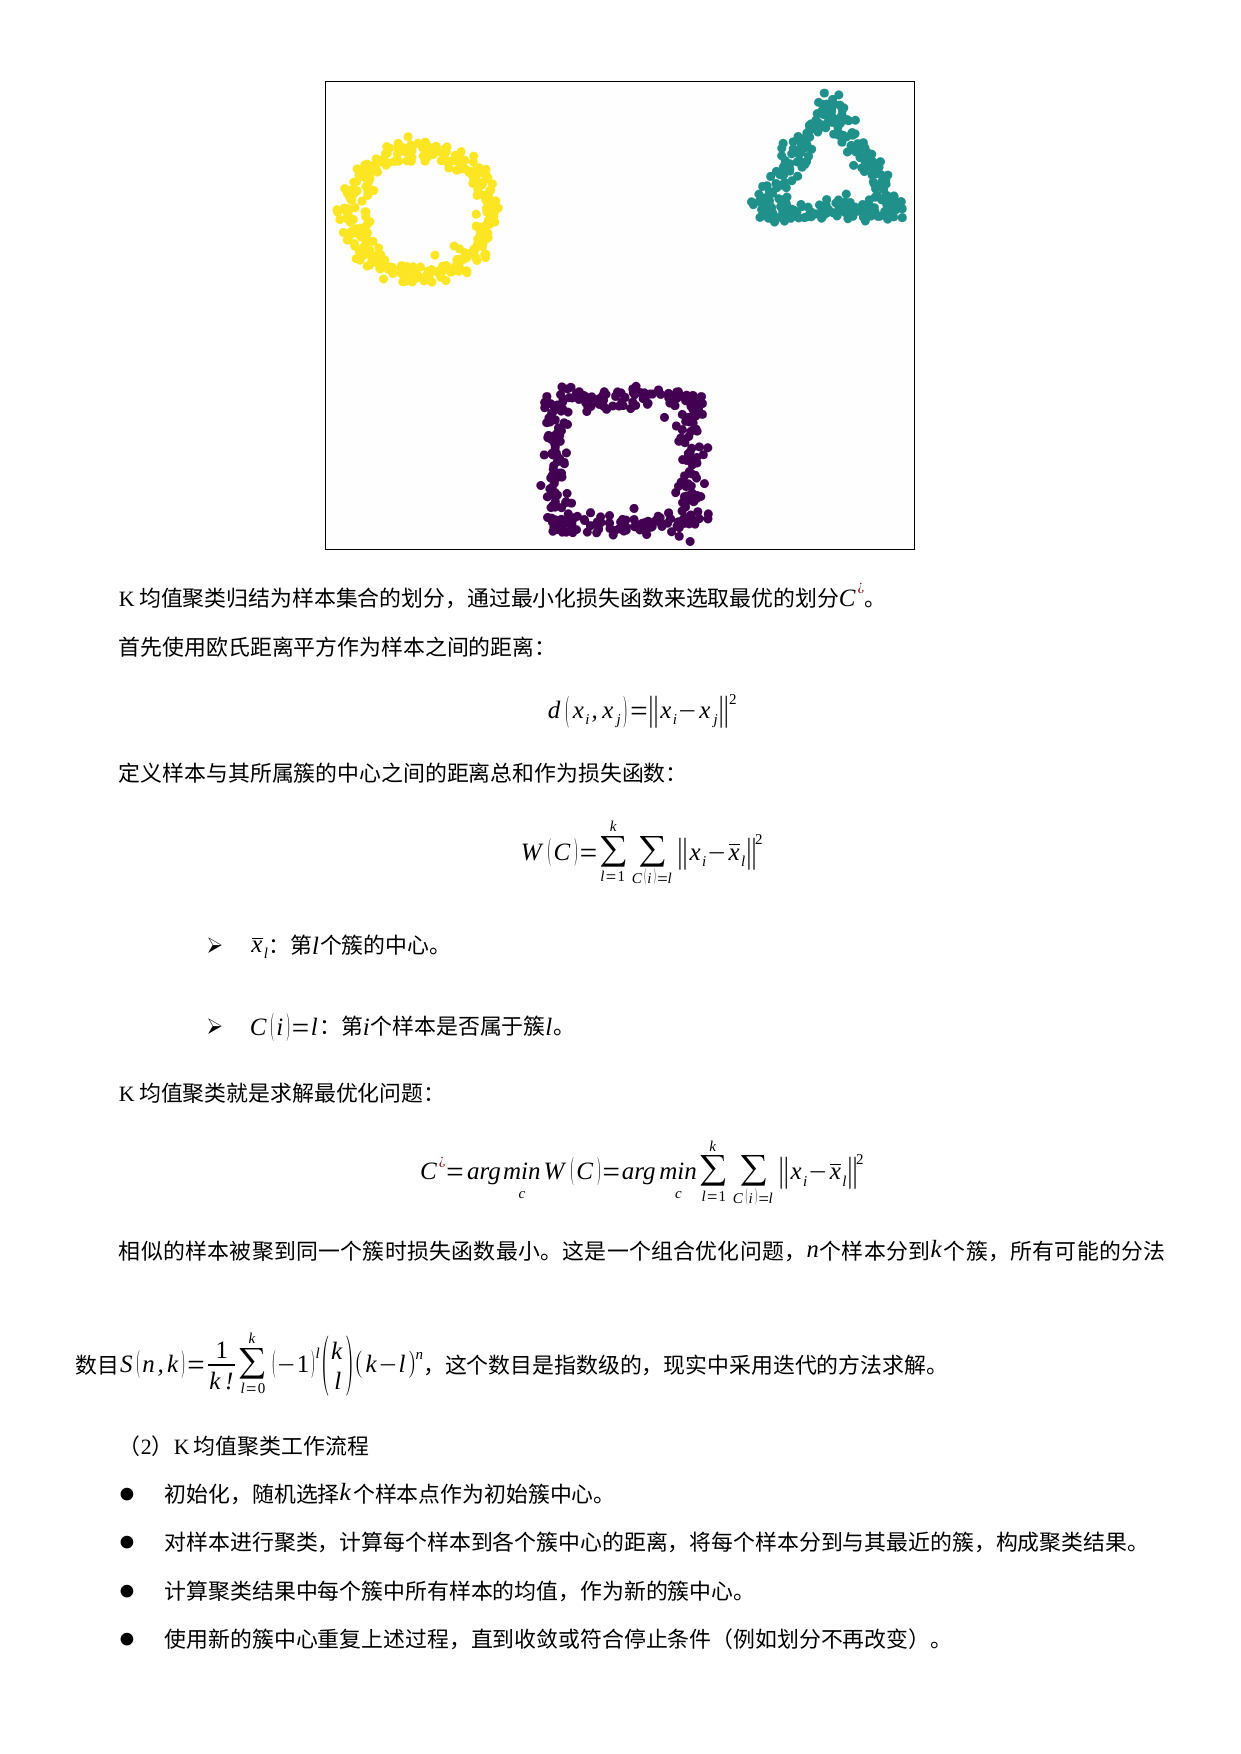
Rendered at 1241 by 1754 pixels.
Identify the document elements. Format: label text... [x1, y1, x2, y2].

list 初始化，随机选择个样本点作为初始簇中心。 [119, 1477, 1165, 1509]
text 定义样本与其所属簇的中心之间的距离总和作为损失函数： [75, 755, 1165, 788]
text K均值聚类归结为样本集合的划分，通过最小化损失函数来选取最优的划分。 [75, 581, 1165, 613]
picture [326, 82, 914, 549]
list 使用新的簇中心重复上述过程，直到收敛或符合停止条件（例如划分不再改变）。 [119, 1622, 1165, 1654]
list 计算聚类结果中每个簇中所有样本的均值，作为新的簇中心。 [119, 1573, 1165, 1606]
text 首先使用欧氏距离平方作为样本之间的距离： [75, 629, 1165, 662]
text ：第个样本是否属于簇。 [162, 994, 1165, 1059]
text ：第个簇的中心。 [162, 913, 1165, 978]
text K均值聚类就是求解最优化问题： [75, 1075, 1165, 1108]
list 对样本进行聚类，计算每个样本到各个簇中心的距离，将每个样本分到与其最近的簇，构成聚类结果。 [119, 1525, 1165, 1557]
text 相似的样本被聚到同一个簇时损失函数最小。这是一个组合优化问题，个样本分到个簇，所有可能的分法数目，这个数目是指数级的，现实中采用迭代的方法求解。 [75, 1234, 1165, 1412]
text K均值聚类工作流程 [119, 1428, 1165, 1461]
